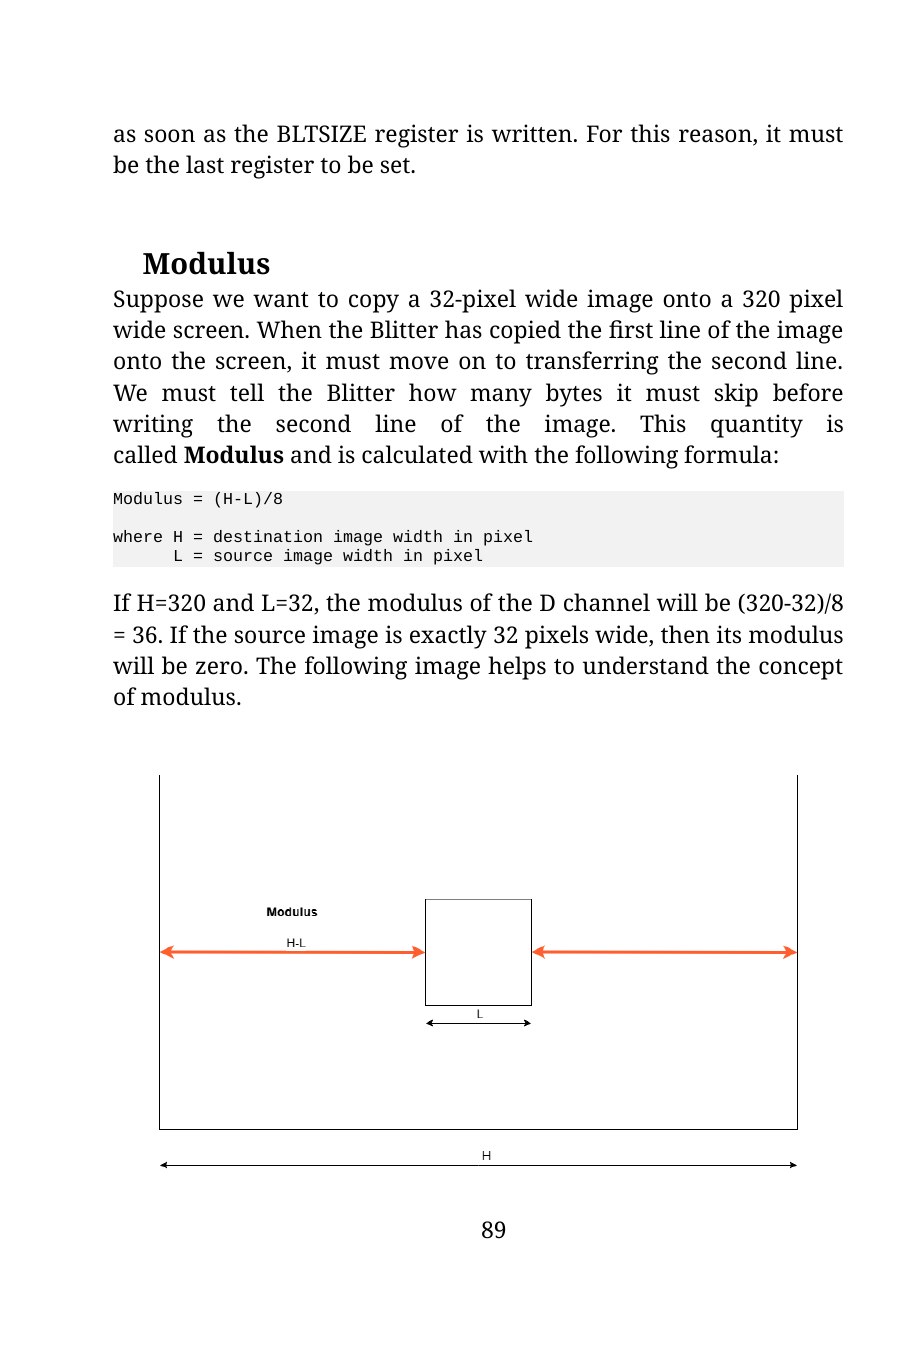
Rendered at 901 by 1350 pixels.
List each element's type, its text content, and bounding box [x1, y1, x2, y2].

subtitle Modulus [113, 243, 844, 283]
text Suppose we want to copy a 32-pixel wide image onto a 320 pixel wide screen. When the Blitter has copied the first line of the image onto the screen, it must move on to transferring the second line. We must tell the Blitter how many bytes it must skip before writing the second line of the image. This quantity is called Modulus and is calculated with the following formula: [113, 283, 844, 470]
text L = source image width in pixel [113, 548, 844, 567]
text Modulus = (H-L)/8 [113, 491, 844, 510]
picture [151, 775, 806, 1174]
text If H=320 and L=32, the modulus of the D channel will be (320-32)/8 = 36. If the source image is exactly 32 pixels wide, then its modulus will be zero. The following image helps to understand the concept of modulus. [113, 587, 844, 712]
text where H = destination image width in pixel [113, 529, 844, 548]
